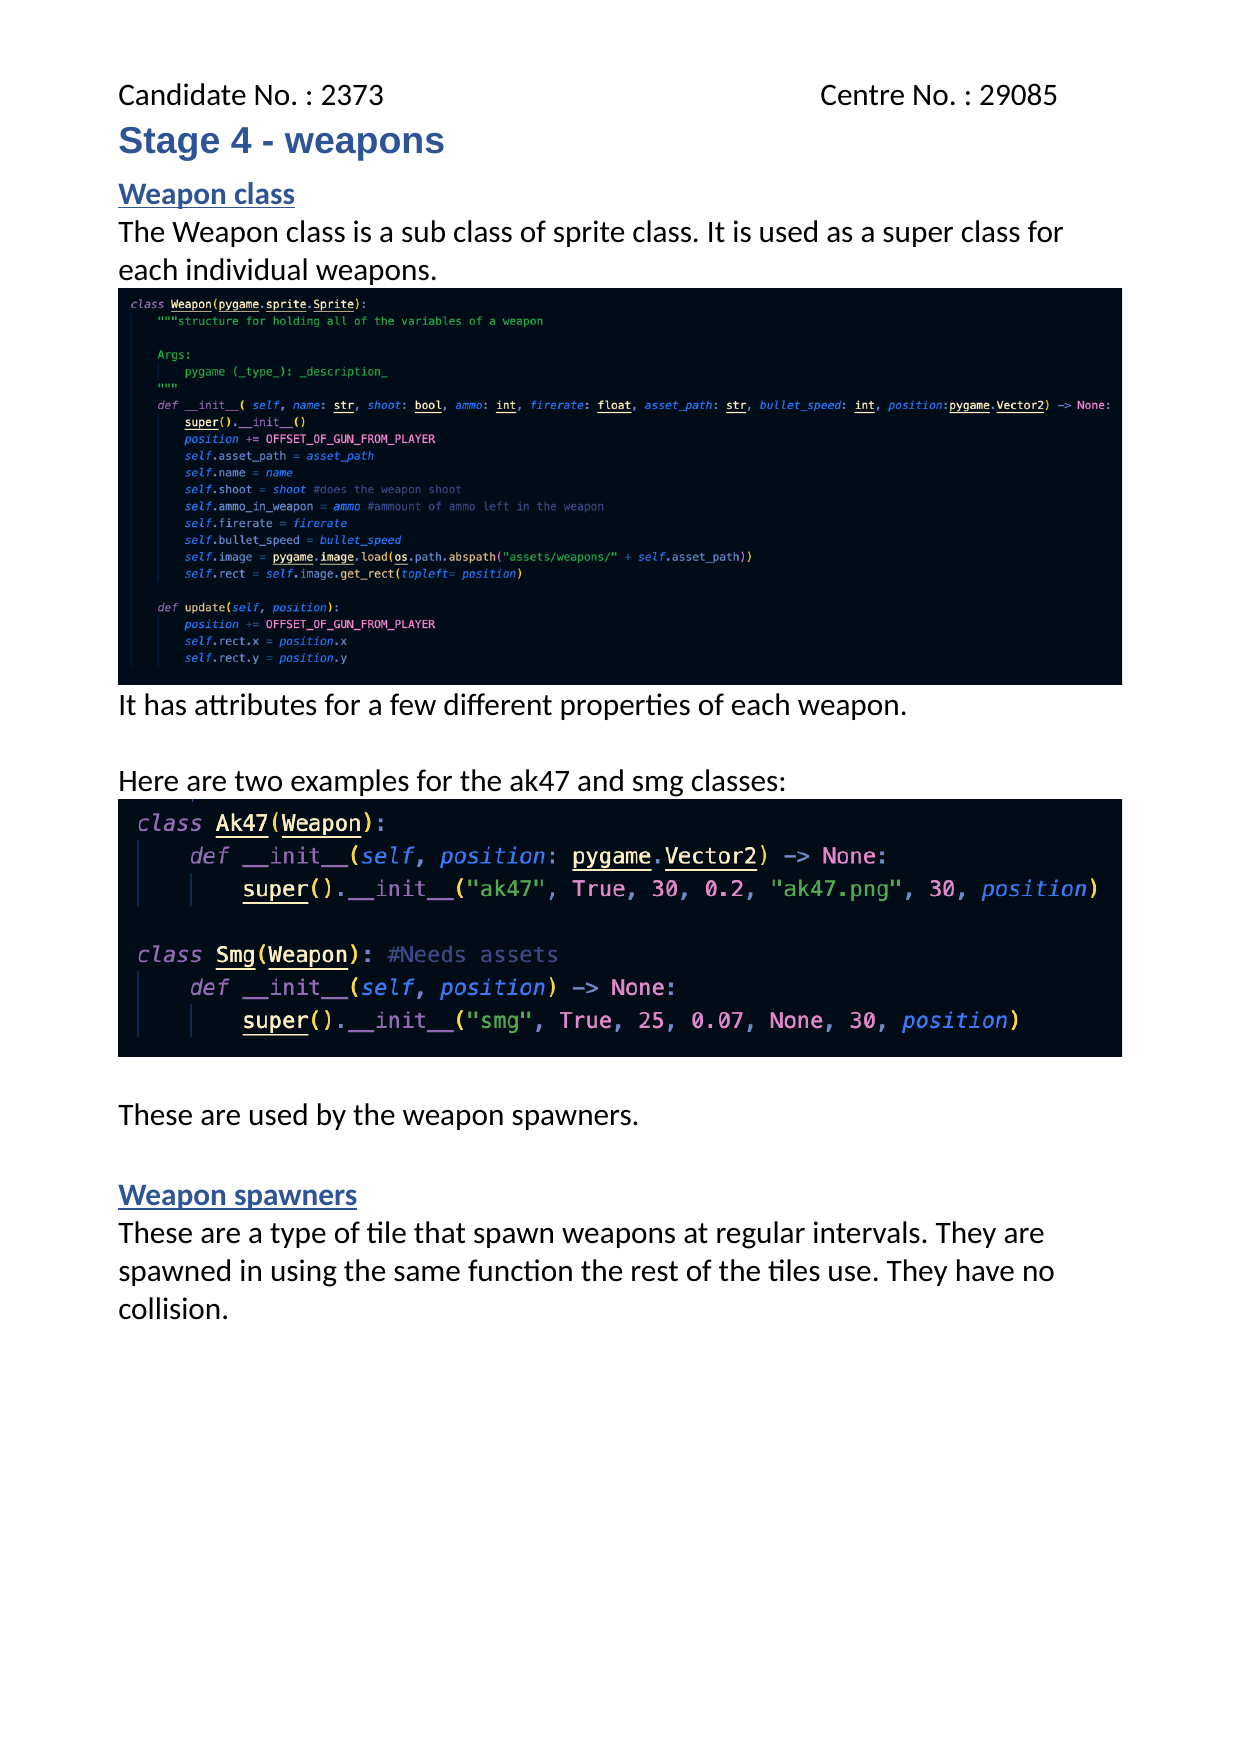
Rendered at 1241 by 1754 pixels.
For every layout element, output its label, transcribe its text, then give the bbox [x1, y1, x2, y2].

text It has attributes for a few different properties of each weapon. [118, 685, 1122, 723]
text These are used by the weapon spawners. [118, 1095, 1122, 1133]
picture [118, 288, 1123, 685]
subtitle Weapon class [118, 174, 1122, 212]
subtitle Weapon spawners [118, 1175, 1122, 1213]
picture [118, 799, 1123, 1057]
text These are a type of tile that spawn weapons at regular intervals. They are spawned in using the same function the rest of the tiles use. They have no collision. [118, 1213, 1122, 1328]
text The Weapon class is a sub class of sprite class. It is used as a super class for each individual weapons. [118, 212, 1122, 288]
subtitle Stage 4 - weapons [118, 118, 1122, 161]
text Here are two examples for the ak47 and smg classes: [118, 761, 1122, 799]
